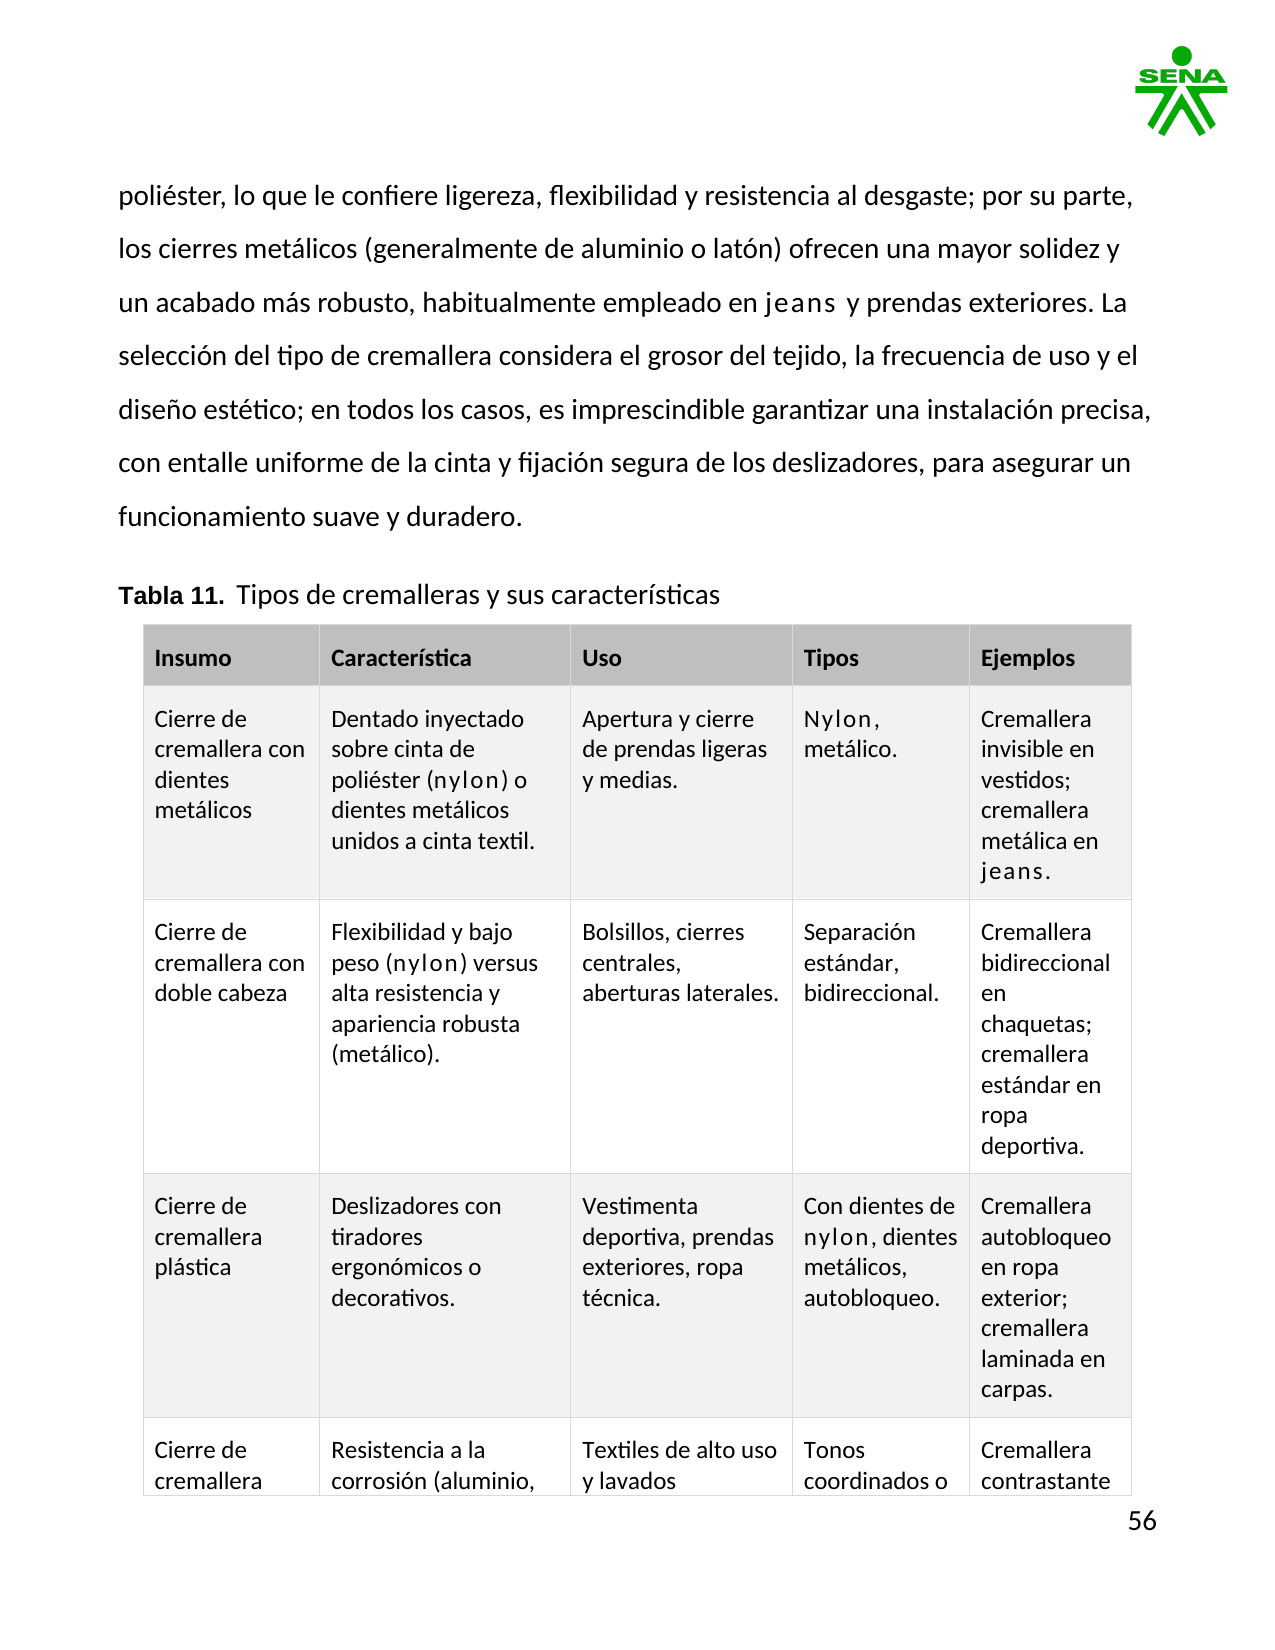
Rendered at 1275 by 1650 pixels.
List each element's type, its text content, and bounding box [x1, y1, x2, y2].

table_header Uso [571, 625, 792, 685]
table_cell Separación estándar, bidireccional. [793, 900, 969, 1173]
table_cell Cierre de cremallera con doble cabeza [144, 900, 319, 1173]
table_header Característica [320, 625, 570, 685]
table_cell Cierre de cremallera con dientes metálicos [144, 686, 319, 898]
table_cell Flexibilidad y bajo peso (nylon) versus alta resistencia y apariencia robusta (metálico). [320, 900, 570, 1173]
table_cell Cierre de cremallera plástica [144, 1174, 319, 1417]
table_cell Cierre de cremallera metálico para bolsos [144, 1418, 319, 1495]
table_cell Cremallera bidireccional en chaquetas; cremallera estándar en ropa deportiva. [970, 900, 1131, 1173]
table_cell Cremallera autobloqueo en ropa exterior; cremallera laminada en carpas. [970, 1174, 1131, 1417]
table_cell Resistencia a la corrosión (aluminio, latón) y facilidad de teñido de la cinta (nylon). [320, 1418, 570, 1495]
table_cell Vestimenta deportiva, prendas exteriores, ropa técnica. [571, 1174, 792, 1417]
table_cell Nylon, metálico. [793, 686, 969, 898]
picture [1135, 46, 1228, 136]
table_cell Deslizadores con tiradores ergonómicos o decorativos. [320, 1174, 570, 1417]
table_header Tipos [793, 625, 969, 685]
text Tipos de cremalleras y sus características [118, 576, 1157, 612]
table_cell Textiles de alto uso y lavados frecuentes. [571, 1418, 792, 1495]
table_cell Cremallera contrastante en bolsos; cremallera metálica en chaquetas de mezclilla. [970, 1418, 1131, 1495]
table_header Insumo [144, 625, 319, 685]
table_cell Bolsillos, cierres centrales, aberturas laterales. [571, 900, 792, 1173]
table_cell Tonos coordinados o contrastantes. [793, 1418, 969, 1495]
table_cell Dentado inyectado sobre cinta de poliéster (nylon) o dientes metálicos unidos a cinta textil. [320, 686, 570, 898]
table_cell Con dientes de nylon, dientes metálicos, autobloqueo. [793, 1174, 969, 1417]
table_cell Apertura y cierre de prendas ligeras y medias. [571, 686, 792, 898]
table_header Ejemplos [970, 625, 1131, 685]
table_cell Cremallera invisible en vestidos; cremallera metálica en jeans. [970, 686, 1131, 898]
